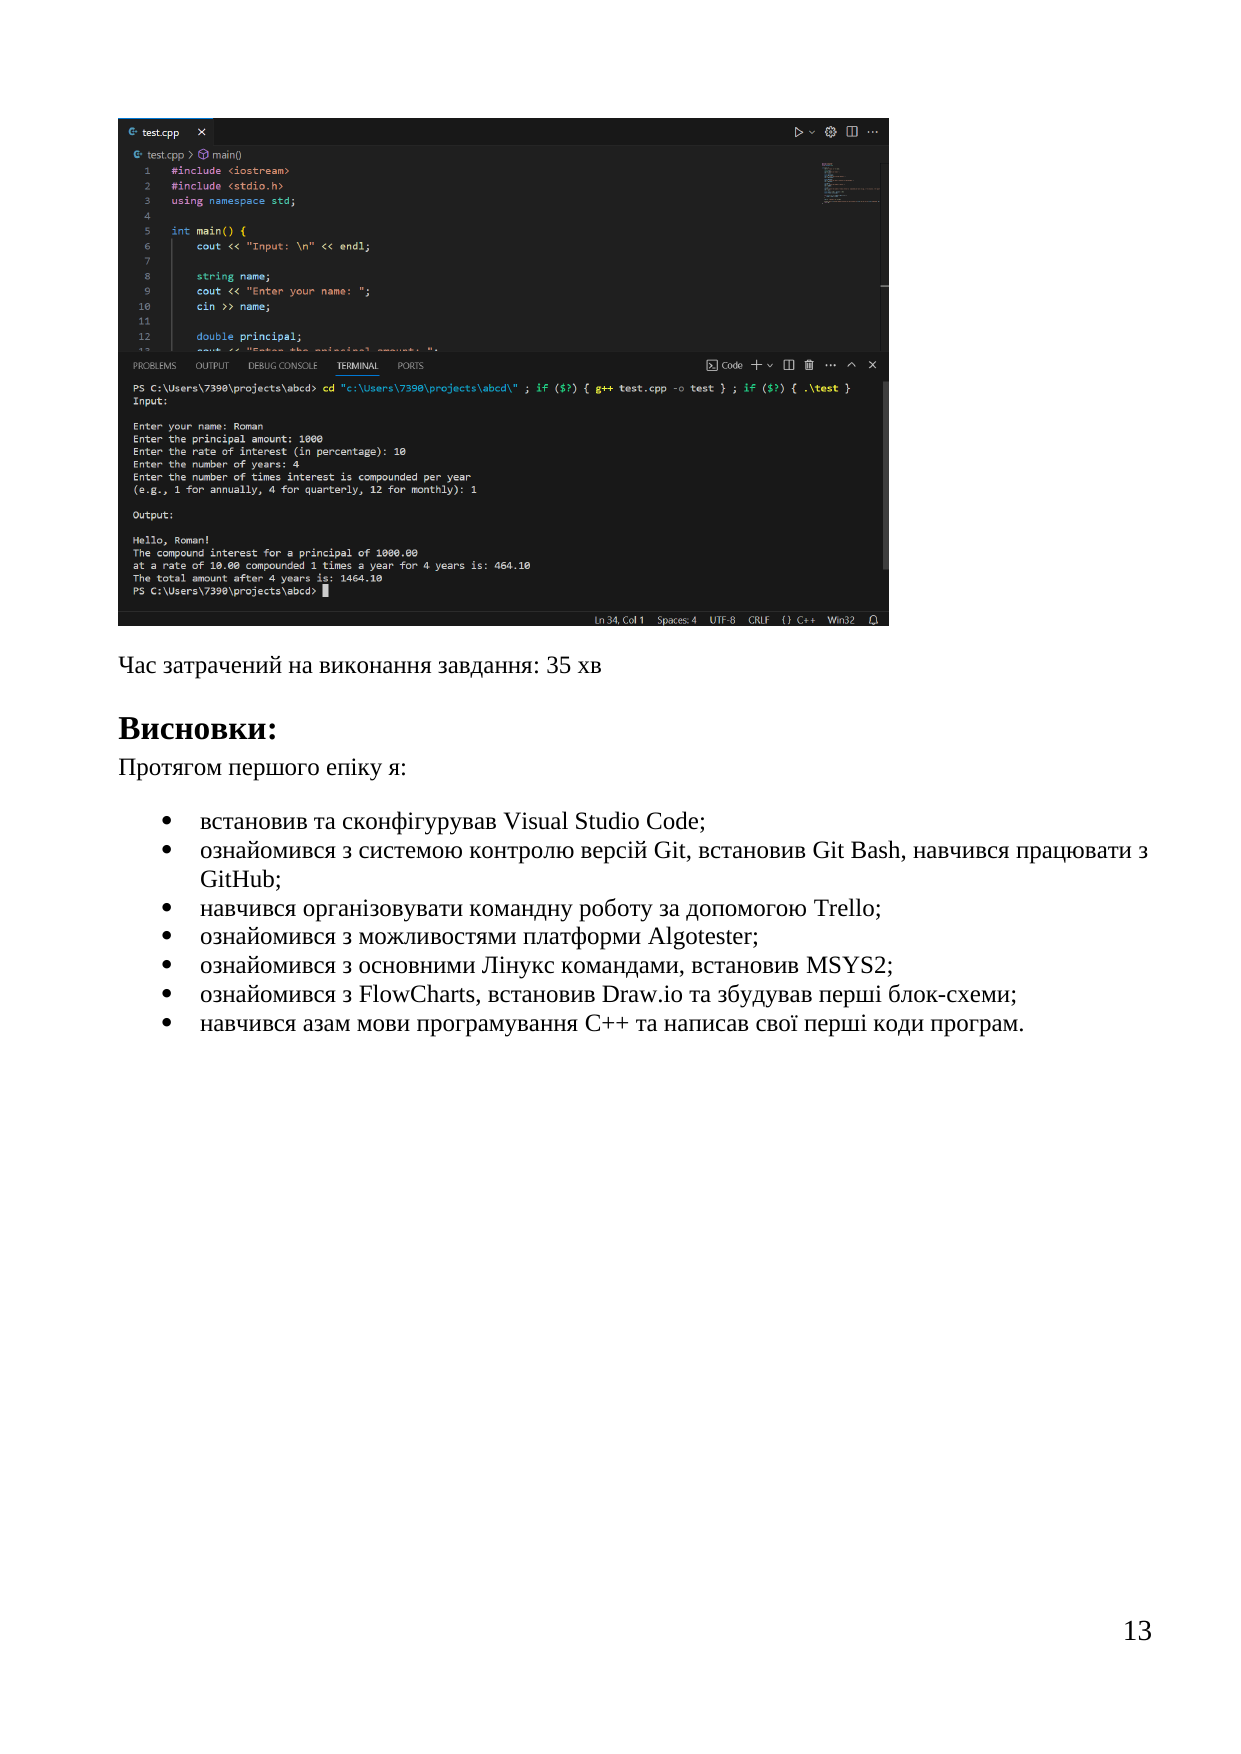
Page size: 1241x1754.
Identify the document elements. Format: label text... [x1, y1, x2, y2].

list навчився організовувати командну роботу за допомогою Trello; [162, 893, 1152, 921]
list ознайомився з основними Лінукс командами, встановив MSYS2; [162, 950, 1152, 979]
list ознайомився з системою контролю версій Git, встановив Git Bash, навчився працювати з GitHub; [162, 835, 1152, 893]
list навчився азам мови програмування C++ та написав свої перші коди програм. [162, 1008, 1152, 1036]
list встановив та сконфігурував Visual Studio Code; [162, 806, 1152, 835]
picture [118, 118, 889, 626]
list ознайомився з FlowCharts, встановив Draw.io та збудував перші блок-схеми; [162, 979, 1152, 1008]
list ознайомився з можливостями платформи Algotester; [162, 921, 1152, 950]
text Протягом першого епіку я: [118, 752, 1152, 781]
subtitle Висновки: [118, 708, 1152, 747]
text Час затрачений на виконання завдання: 35 хв [118, 650, 1152, 679]
